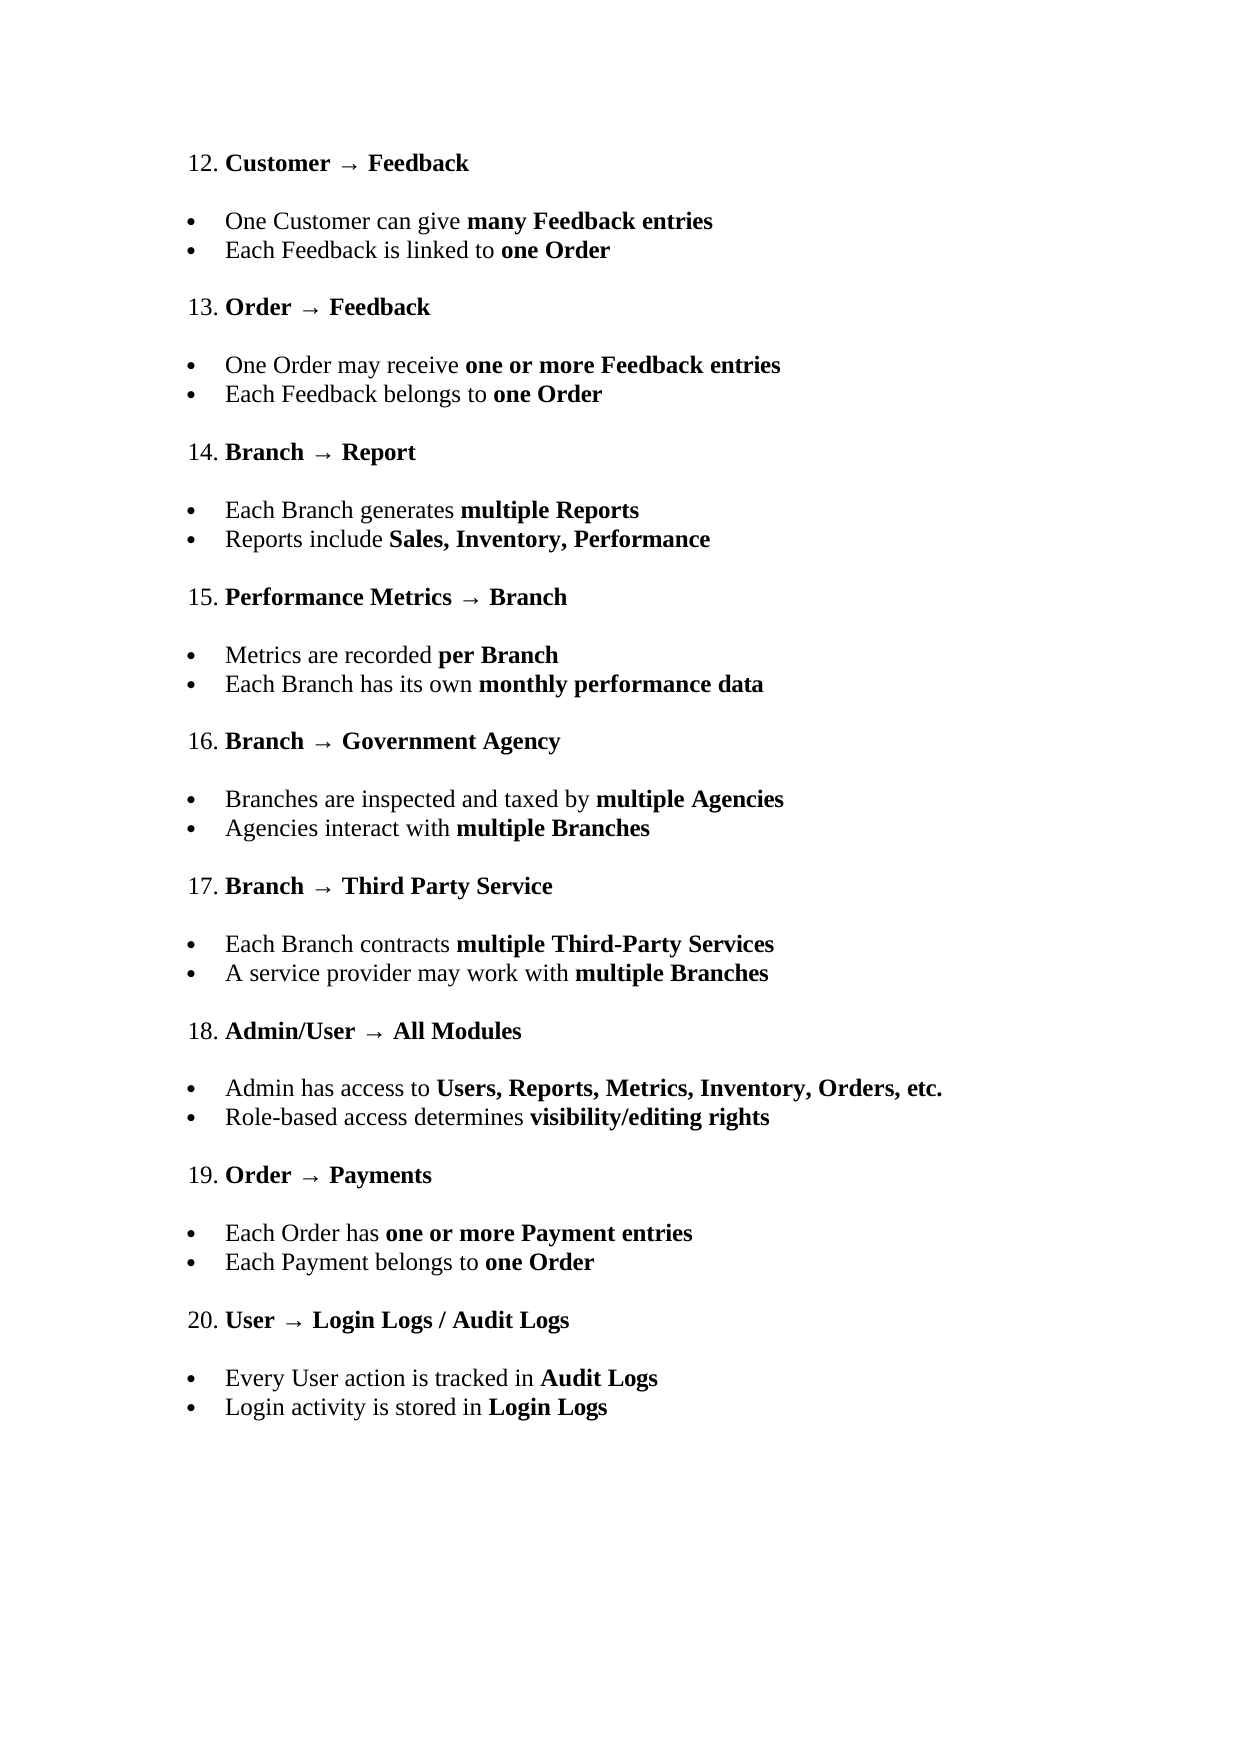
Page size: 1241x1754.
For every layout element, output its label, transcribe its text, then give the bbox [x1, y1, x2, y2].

list Each Branch generates multiple Reports [187, 495, 1093, 524]
list Role-based access determines visibility/editing rights [187, 1102, 1093, 1131]
list A service provider may work with multiple Branches [187, 958, 1093, 986]
subtitle Performance Metrics → Branch [187, 582, 1093, 611]
list Each Branch has its own monthly performance data [187, 669, 1093, 697]
subtitle User → Login Logs / Audit Logs [187, 1305, 1093, 1333]
list Each Feedback is linked to one Order [187, 235, 1093, 263]
list Branches are inspected and taxed by multiple Agencies [187, 784, 1093, 813]
subtitle Customer → Feedback [187, 148, 1093, 177]
subtitle Admin/User → All Modules [187, 1016, 1093, 1044]
subtitle Branch → Third Party Service [187, 871, 1093, 900]
list Agencies interact with multiple Branches [187, 813, 1093, 842]
subtitle Branch → Report [187, 437, 1093, 466]
list Admin has access to Users, Reports, Metrics, Inventory, Orders, etc. [187, 1073, 1093, 1102]
list One Order may receive one or more Feedback entries [187, 351, 1093, 379]
list Each Branch contracts multiple Third-Party Services [187, 929, 1093, 958]
list Metrics are recorded per Branch [187, 640, 1093, 669]
list Every User action is tracked in Audit Logs [187, 1363, 1093, 1392]
list Each Payment belongs to one Order [187, 1247, 1093, 1276]
list Each Order has one or more Payment entries [187, 1218, 1093, 1247]
list Login activity is stored in Login Logs [187, 1392, 1093, 1420]
subtitle Order → Feedback [187, 292, 1093, 321]
subtitle Order → Payments [187, 1160, 1093, 1189]
list Reports include Sales, Inventory, Performance [187, 524, 1093, 553]
list Each Feedback belongs to one Order [187, 379, 1093, 408]
subtitle Branch → Government Agency [187, 726, 1093, 755]
list One Customer can give many Feedback entries [187, 206, 1093, 235]
